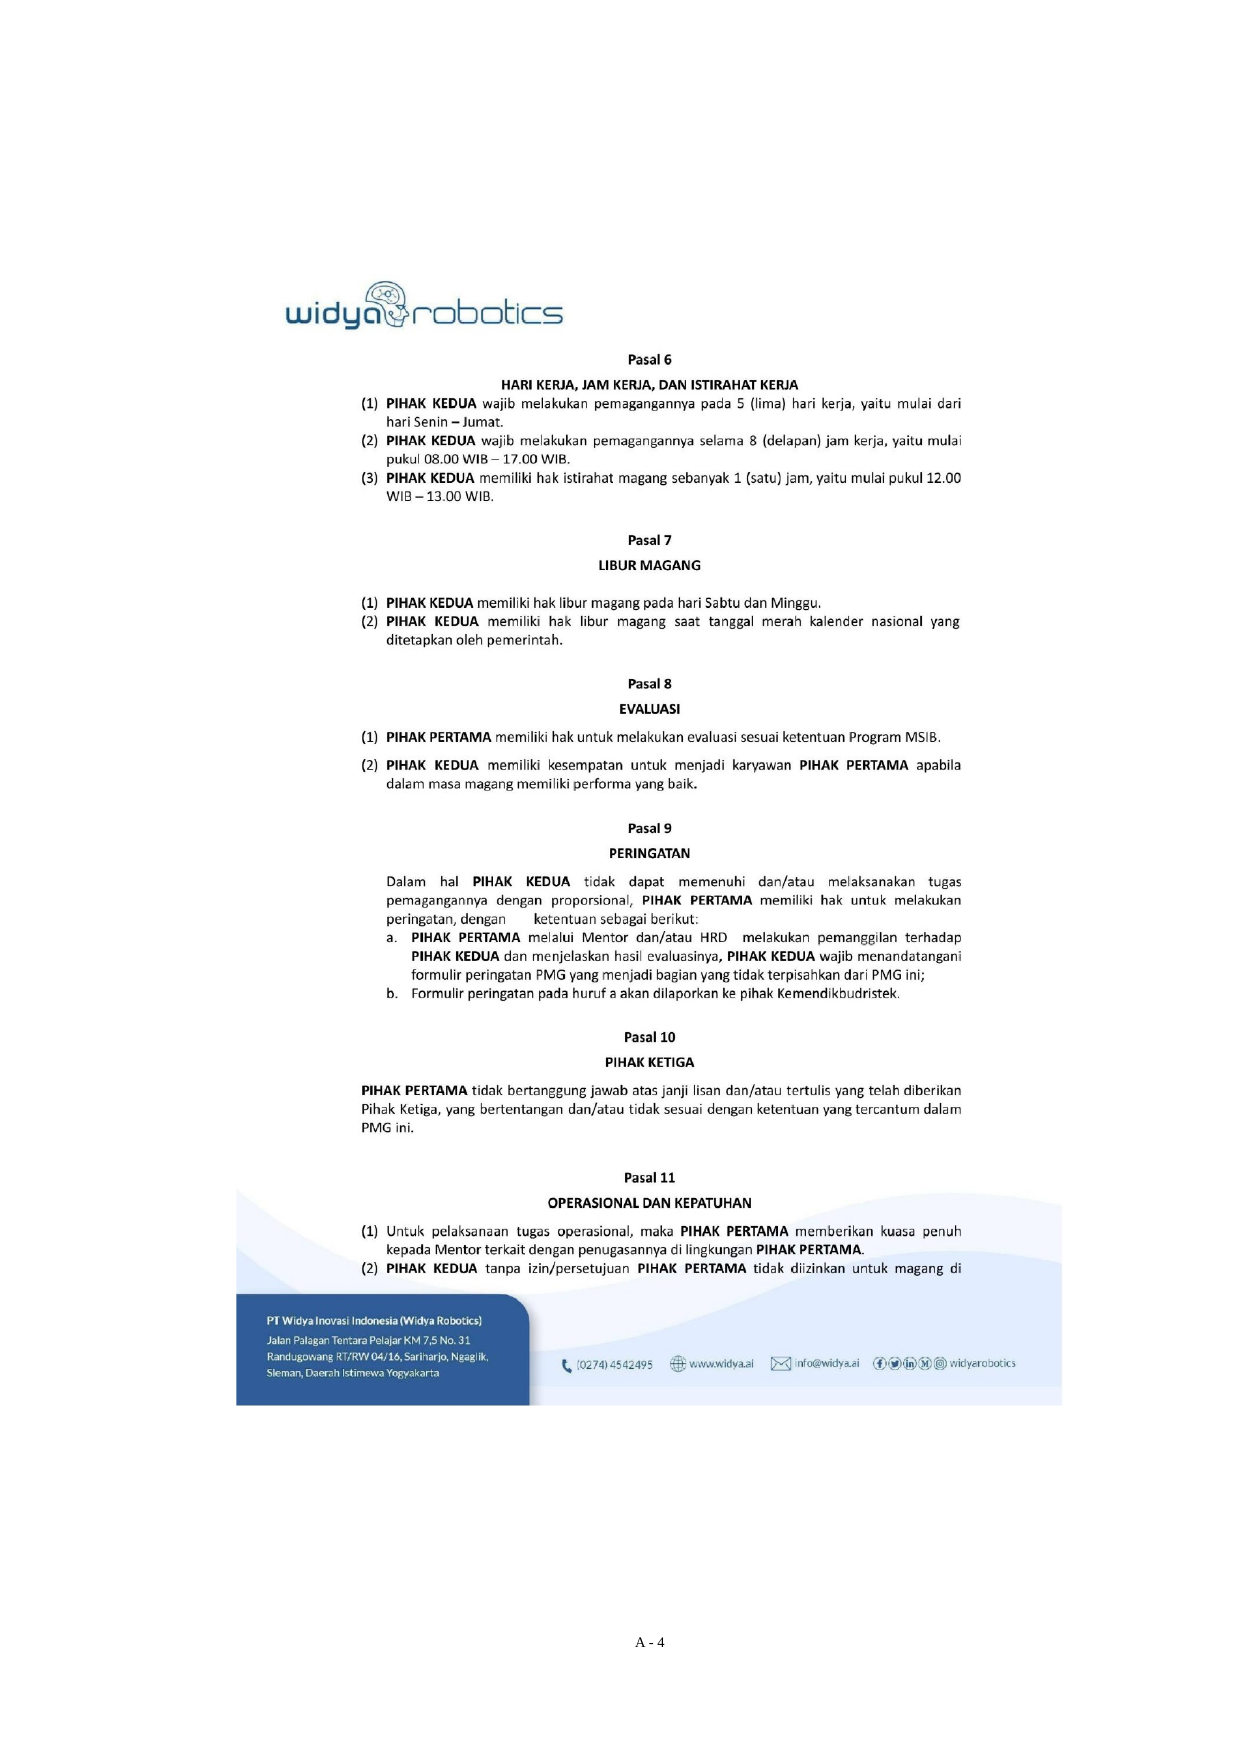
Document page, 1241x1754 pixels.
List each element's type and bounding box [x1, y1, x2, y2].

picture [236, 236, 1063, 1406]
